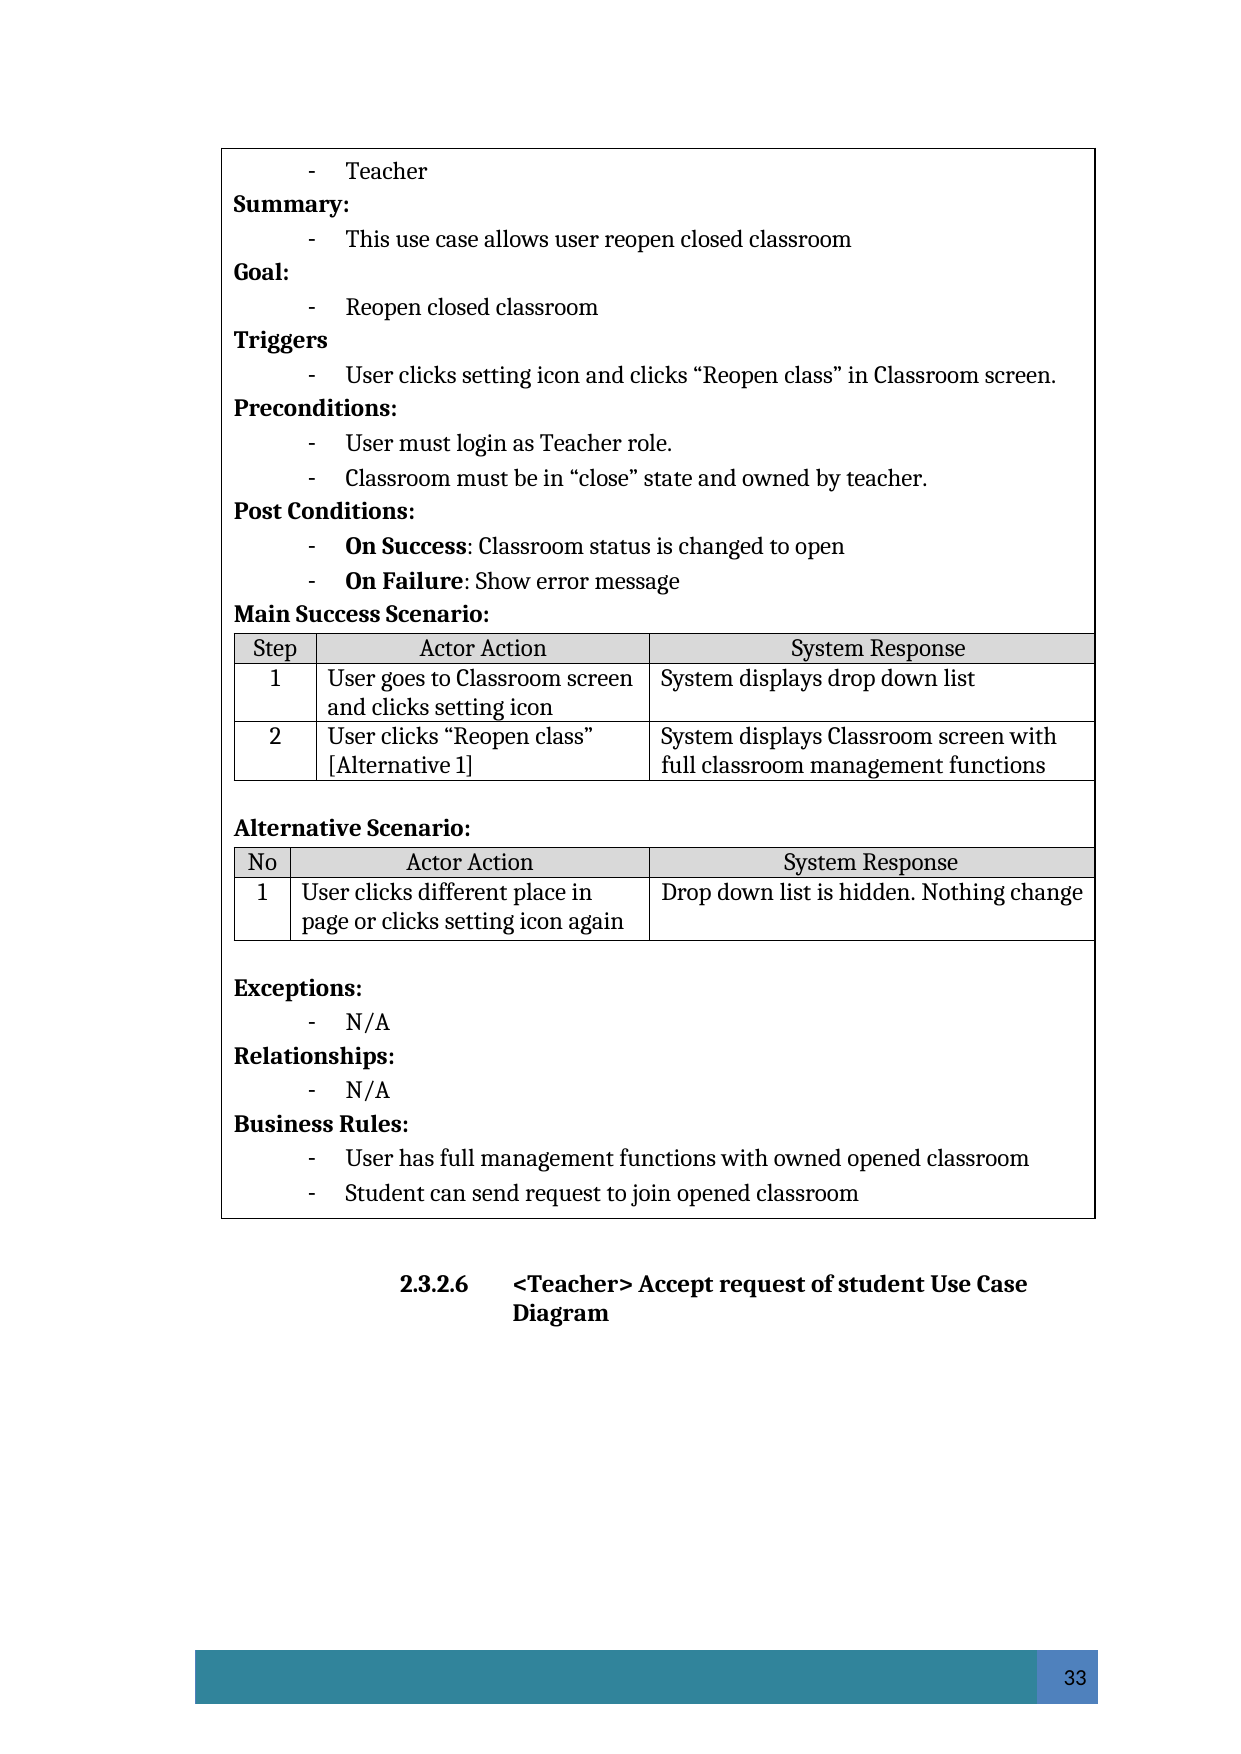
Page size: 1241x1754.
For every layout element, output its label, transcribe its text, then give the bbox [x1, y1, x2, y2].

subtitle <Teacher> Accept request of student Use Case Diagram [400, 1270, 1122, 1328]
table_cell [222, 149, 1094, 1218]
